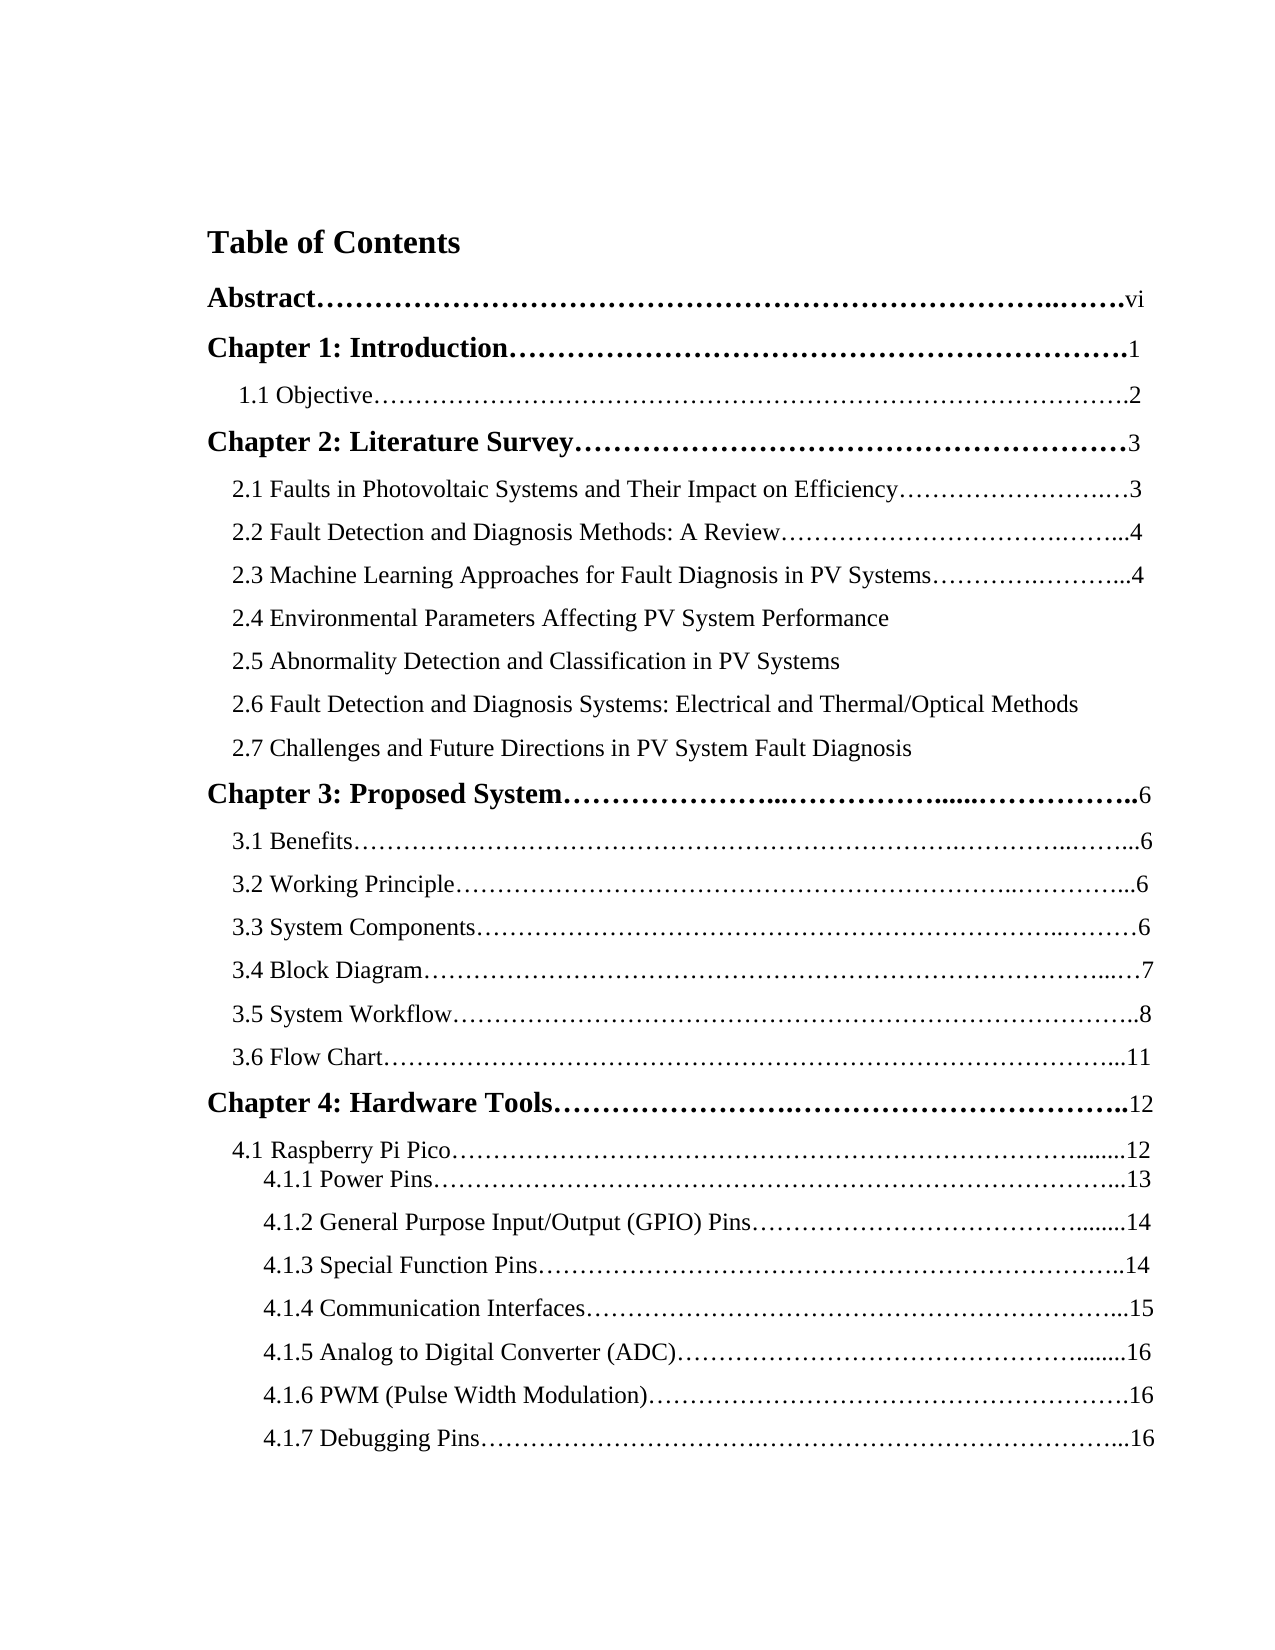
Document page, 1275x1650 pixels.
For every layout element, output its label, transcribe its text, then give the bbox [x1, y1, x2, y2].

subtitle Chapter 3: Proposed System…………………...……………......……………..6 [207, 776, 1157, 809]
subtitle 3.1 Benefits……………………………………………………………….…………..……...6 [207, 826, 1157, 855]
text 1.1 Objective……………………………………………………………………………….2 [207, 380, 1157, 409]
subtitle 3.4 Block Diagram………………………………………………………………………...…7 [207, 956, 1157, 984]
subtitle 2.5 Abnormality Detection and Classification in PV Systems [207, 646, 1157, 675]
subtitle 2.6 Fault Detection and Diagnosis Systems: Electrical and Thermal/Optical Methods [207, 689, 1157, 718]
subtitle Chapter 1: Introduction……………………………………………………….1 [207, 330, 1157, 364]
text Table of Contents [207, 222, 1157, 260]
subtitle Abstract…………………………………………………………………..…….vi [207, 280, 1157, 313]
subtitle 3.2 Working Principle…………………………………………………………..…………...6 [207, 869, 1157, 898]
subtitle 2.2 Fault Detection and Diagnosis Methods: A Review…………………………….……...4 [207, 517, 1157, 546]
text 4.1.7 Debugging Pins…………………………….……………………………………...16 [207, 1423, 1157, 1452]
subtitle 3.3 System Components……………………………………………………………..………6 [207, 912, 1157, 941]
text 4.1.4 Communication Interfaces………………………………………………………...15 [207, 1293, 1157, 1322]
text 4.1.3 Special Function Pins……………………………………………………………..14 [207, 1250, 1157, 1279]
subtitle Chapter 2: Literature Survey…………………………………………………3 [207, 424, 1157, 457]
text 4.1.6 PWM (Pulse Width Modulation)………………………………………………….16 [207, 1380, 1157, 1408]
subtitle 2.4 Environmental Parameters Affecting PV System Performance [207, 603, 1157, 632]
subtitle 2.7 Challenges and Future Directions in PV System Fault Diagnosis [207, 733, 1157, 761]
subtitle 2.1 Faults in Photovoltaic Systems and Their Impact on Efficiency…………………….…3 [207, 474, 1157, 503]
text 4.1.5 Analog to Digital Converter (ADC)…………………………………………........16 [207, 1337, 1157, 1365]
subtitle 2.3 Machine Learning Approaches for Fault Diagnosis in PV Systems………….………...4 [207, 560, 1157, 589]
text 4.1.2 General Purpose Input/Output (GPIO) Pins…………………………………........14 [207, 1207, 1157, 1236]
subtitle 3.6 Flow Chart……………………………………………………………………………...11 [207, 1042, 1157, 1071]
subtitle 4.1 Raspberry Pi Pico…………………………………………………………………........12 [207, 1135, 1157, 1164]
text 4.1.1 Power Pins………………………………………………………………………...13 [207, 1164, 1157, 1193]
subtitle 3.5 System Workflow………………………………………………………………………..8 [207, 999, 1157, 1027]
subtitle Chapter 4: Hardware Tools…………………….……………………………..12 [207, 1085, 1157, 1119]
